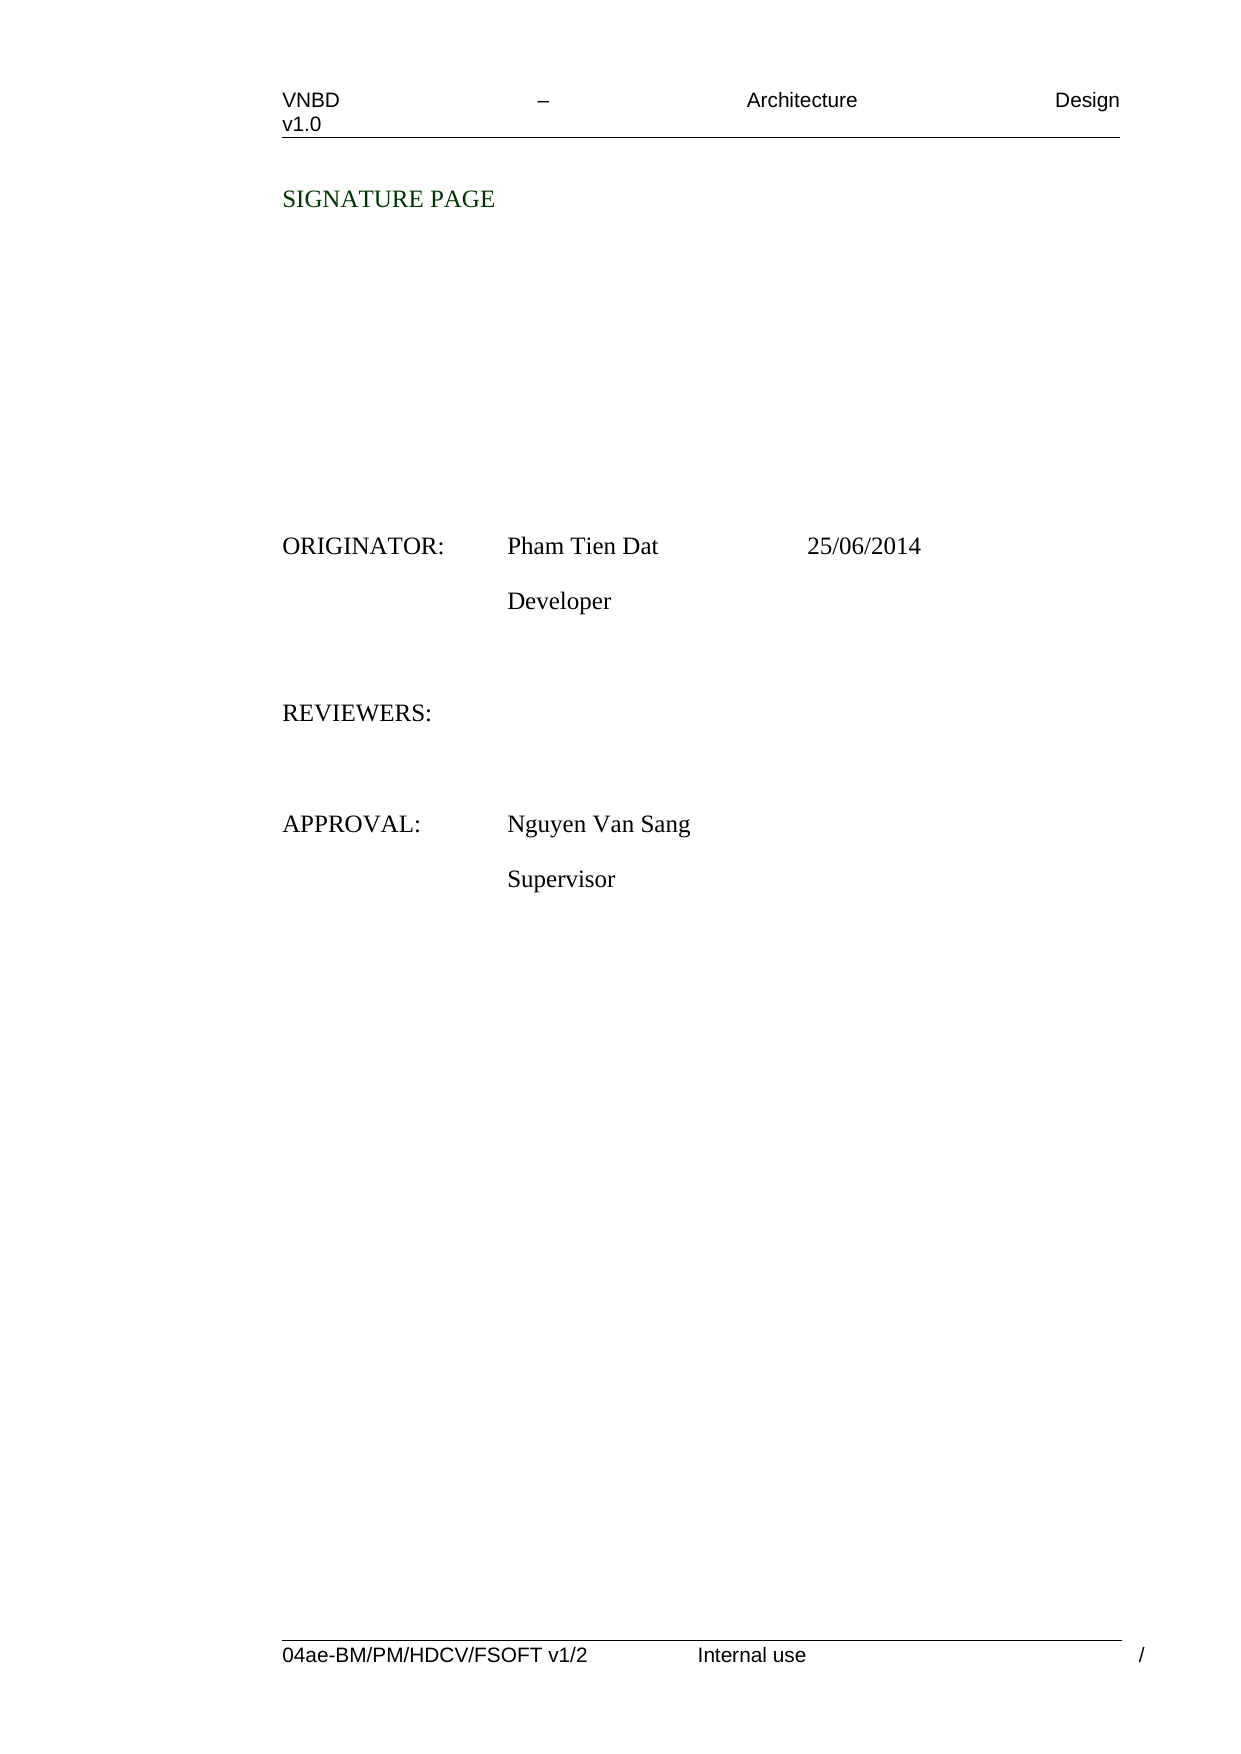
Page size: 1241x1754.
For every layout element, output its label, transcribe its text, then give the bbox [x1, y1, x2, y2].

text APPROVAL: Nguyen Van Sang [282, 809, 1122, 838]
text Supervisor [282, 864, 1122, 893]
text Developer [282, 586, 1122, 615]
text ORIGINATOR: Pham Tien Dat 25/06/2014 [282, 531, 1122, 559]
text REVIEWERS: [282, 698, 1122, 726]
text SIGNATURE PAGE [282, 184, 1122, 213]
